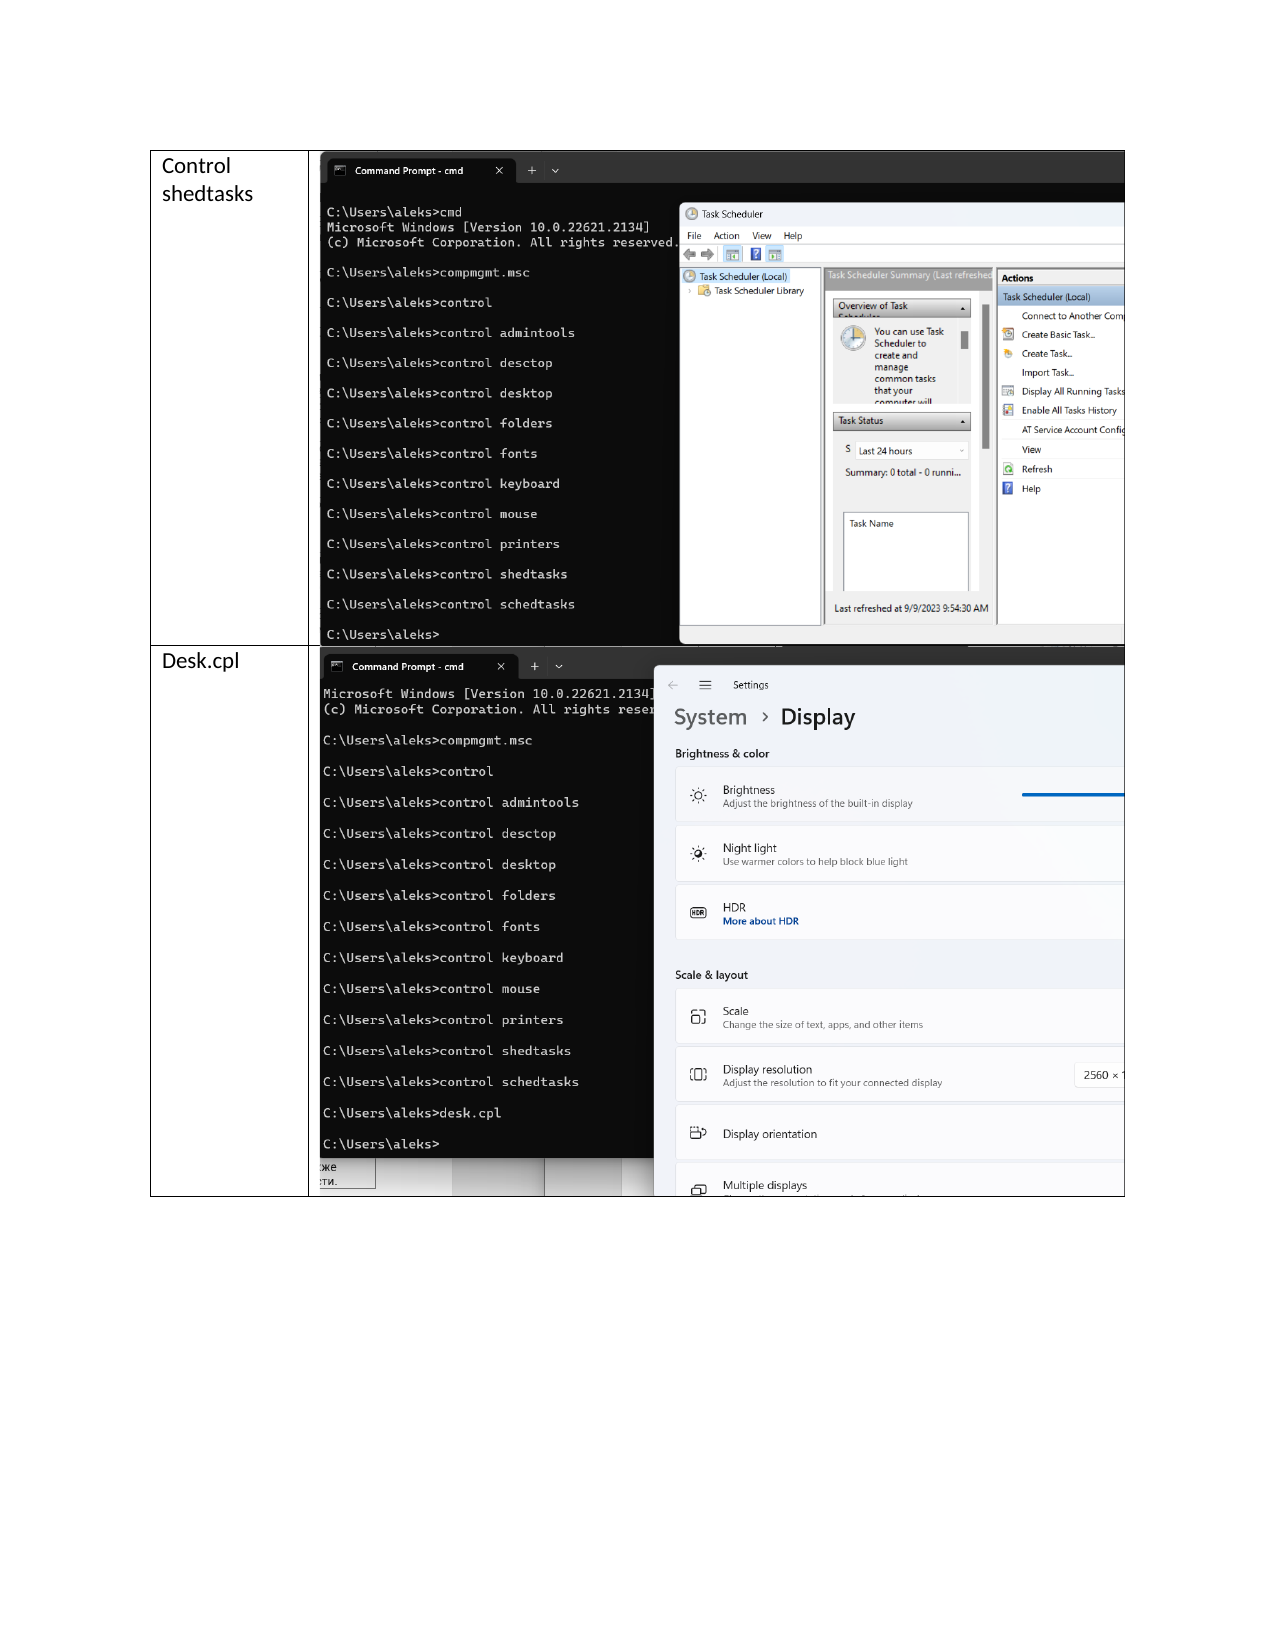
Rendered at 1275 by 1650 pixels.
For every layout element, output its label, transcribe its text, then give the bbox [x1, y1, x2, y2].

table_cell Control shedtasks [151, 151, 308, 645]
table_cell [309, 151, 319, 645]
picture [319, 151, 1125, 1196]
table_cell [309, 646, 319, 1196]
table_cell Desk.cpl [151, 646, 308, 1196]
